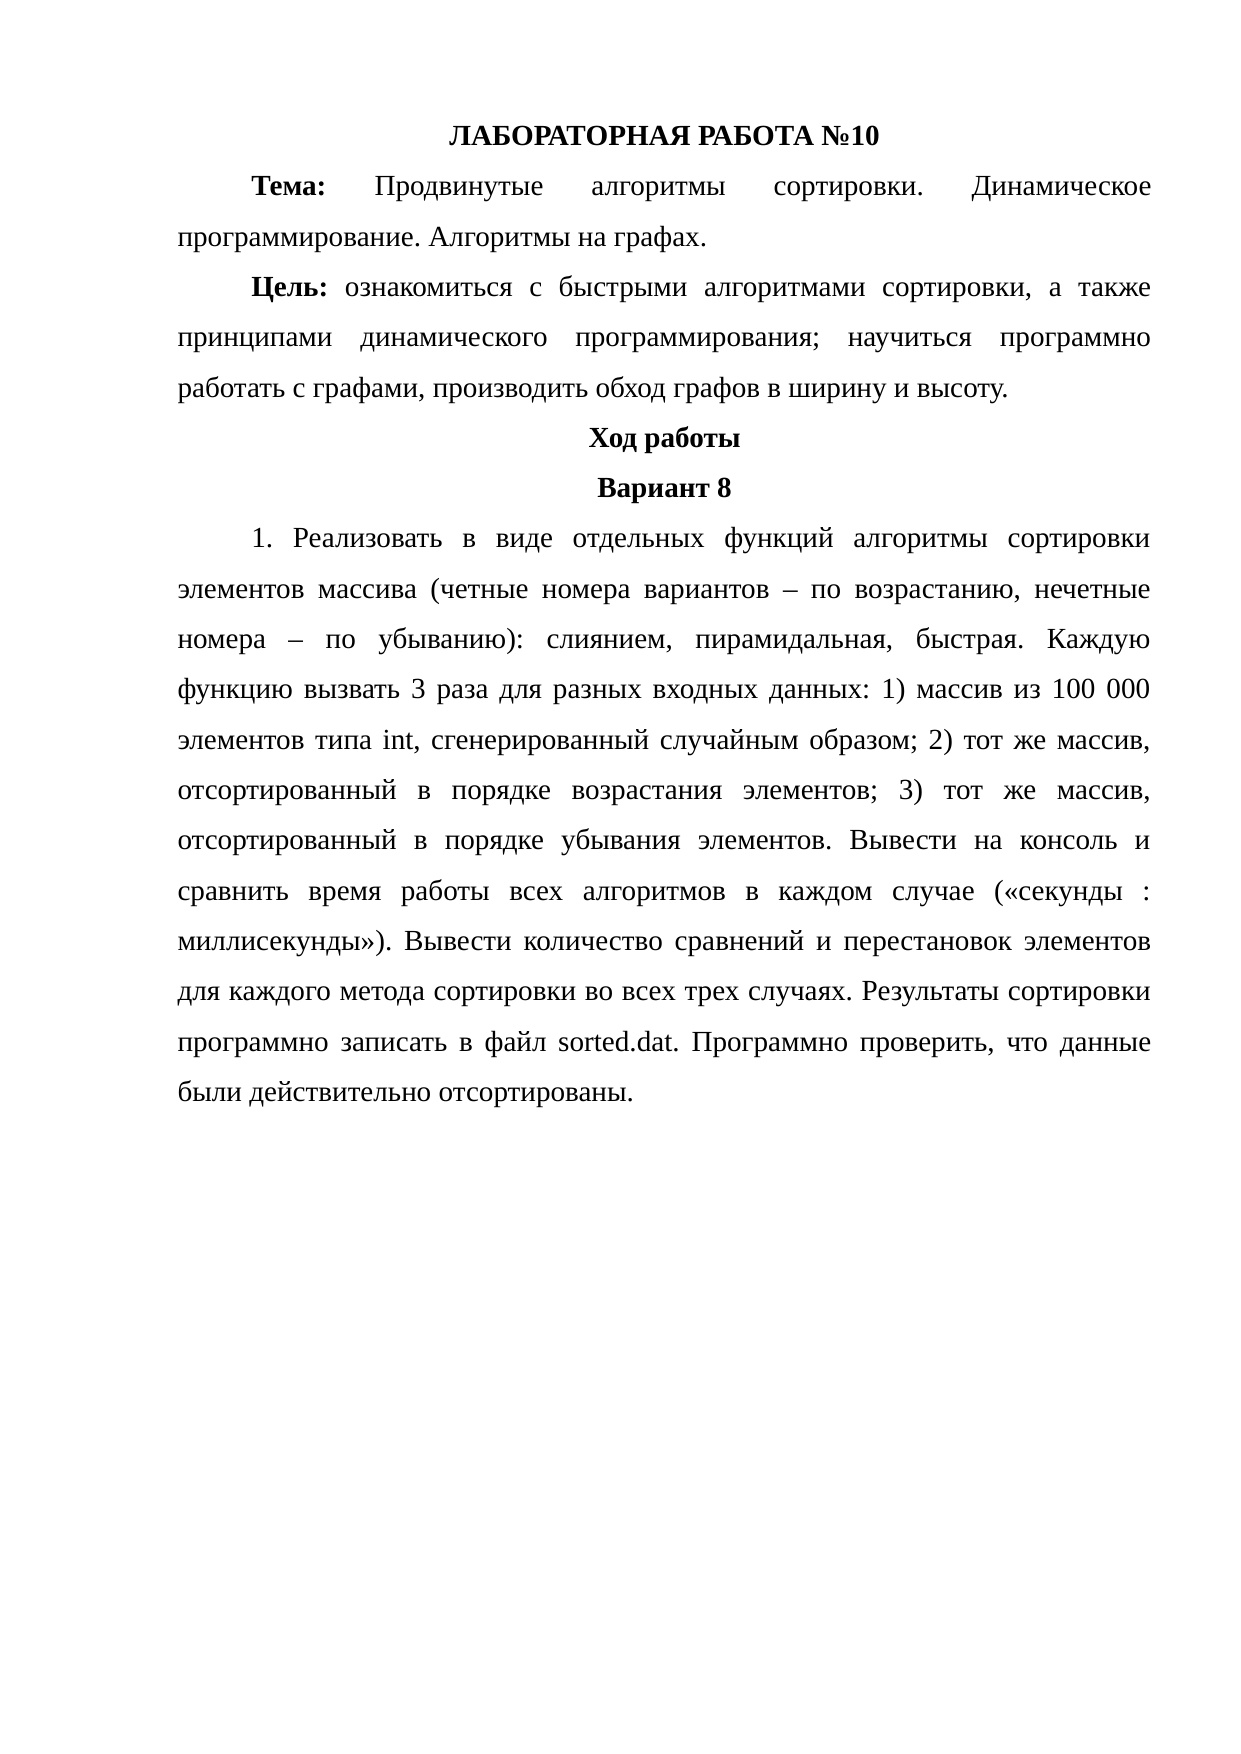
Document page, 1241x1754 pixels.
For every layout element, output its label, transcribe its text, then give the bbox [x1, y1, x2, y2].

text Тема: Продвинутые алгоритмы сортировки. Динамическое программирование. Алгоритмы на графах. [177, 168, 1152, 252]
text Вариант 8 [177, 470, 1152, 504]
text Цель: ознакомиться с быстрыми алгоритмами сортировки, а также принципами динамического программирования; научиться программно работать с графами, производить обход графов в ширину и высоту. [177, 269, 1152, 403]
text Ход работы [177, 420, 1152, 453]
text 1. Реализовать в виде отдельных функций алгоритмы сортировки элементов массива (четные номера вариантов – по возрастанию, нечетные номера – по убыванию): слиянием, пирамидальная, быстрая. Каждую функцию вызвать 3 раза для разных входных данных: 1) массив из 100 000 элементов типа int, сгенерированный случайным образом; 2) тот же массив, отсортированный в порядке возрастания элементов; 3) тот же массив, отсортированный в порядке убывания элементов. Вывести на консоль и сравнить время работы всех алгоритмов в каждом случае («секунды : миллисекунды»). Вывести количество сравнений и перестановок элементов для каждого метода сортировки во всех трех случаях. Результаты сортировки программно записать в файл sorted.dat. Программно проверить, что данные были действительно отсортированы. [177, 521, 1152, 1108]
text ЛАБОРАТОРНАЯ РАБОТА №10 [177, 118, 1152, 152]
